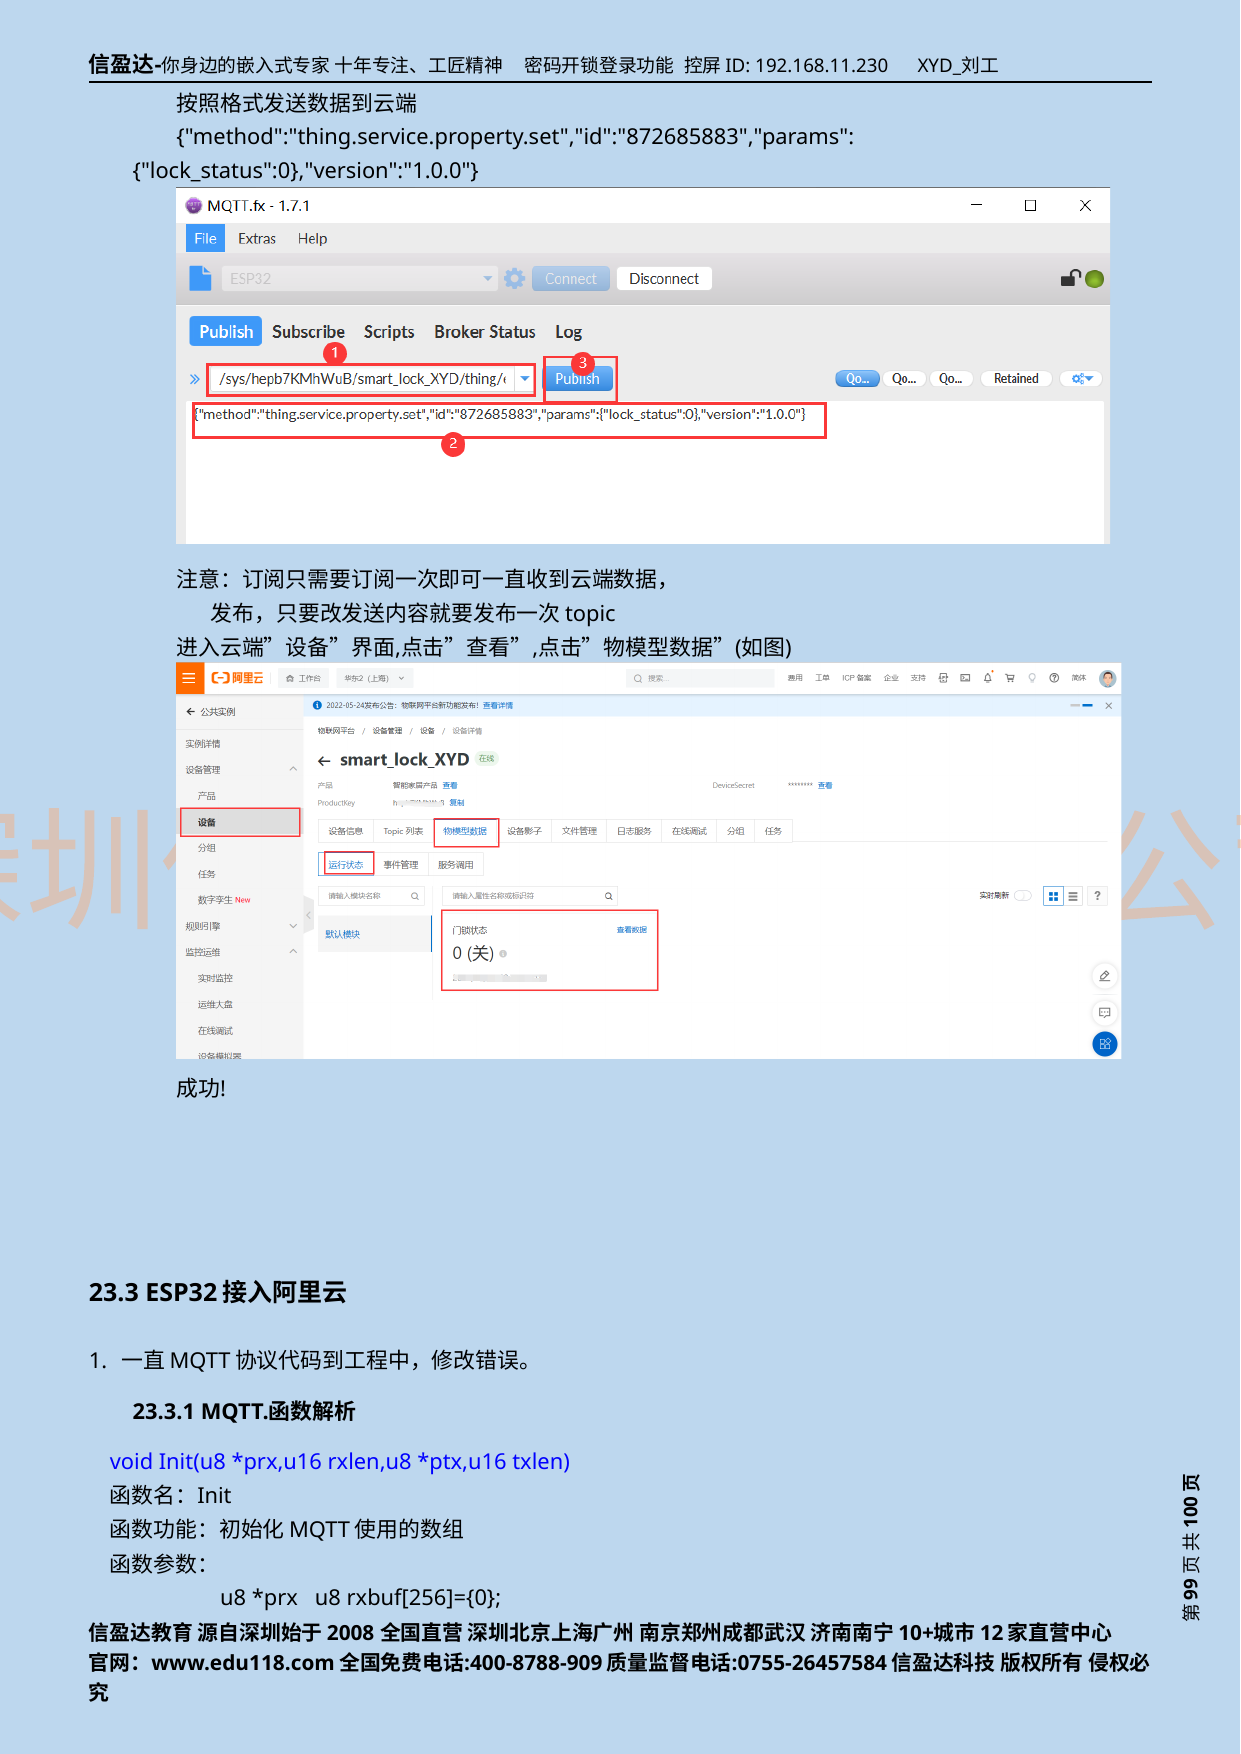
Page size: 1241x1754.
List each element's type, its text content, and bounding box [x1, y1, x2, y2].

list u8 *prx u8 rxbuf[256]={0}; [176, 1579, 1152, 1613]
subtitle MQTT.函数解析 [132, 1393, 1152, 1427]
text 进入云端”设备”界面,点击”查看”,点击”物模型数据”(如图) [132, 628, 1152, 662]
text 按照格式发送数据到云端 [132, 85, 1152, 119]
text 函数名：Init [89, 1477, 1152, 1511]
text 函数参数： [89, 1545, 1152, 1579]
picture [176, 187, 1111, 544]
subtitle ESP32接入阿里云 [89, 1257, 1152, 1325]
picture [176, 662, 1122, 1059]
text 函数功能：初始化MQTT使用的数组 [89, 1511, 1152, 1545]
text void Init(u8 *prx,u16 rxlen,u8 *ptx,u16 txlen) [89, 1443, 1152, 1477]
list 一直MQTT协议代码到工程中，修改错误。 [89, 1342, 1152, 1376]
text 成功! [132, 1070, 1152, 1104]
text 发布，只要改发送内容就要发布一次topic [132, 594, 1152, 628]
text 注意：订阅只需要订阅一次即可一直收到云端数据， [132, 561, 1152, 594]
text {"method":"thing.service.property.set","id":"872685883","params":{"lock_status":0},"version":"1.0.0"} [132, 119, 1152, 187]
